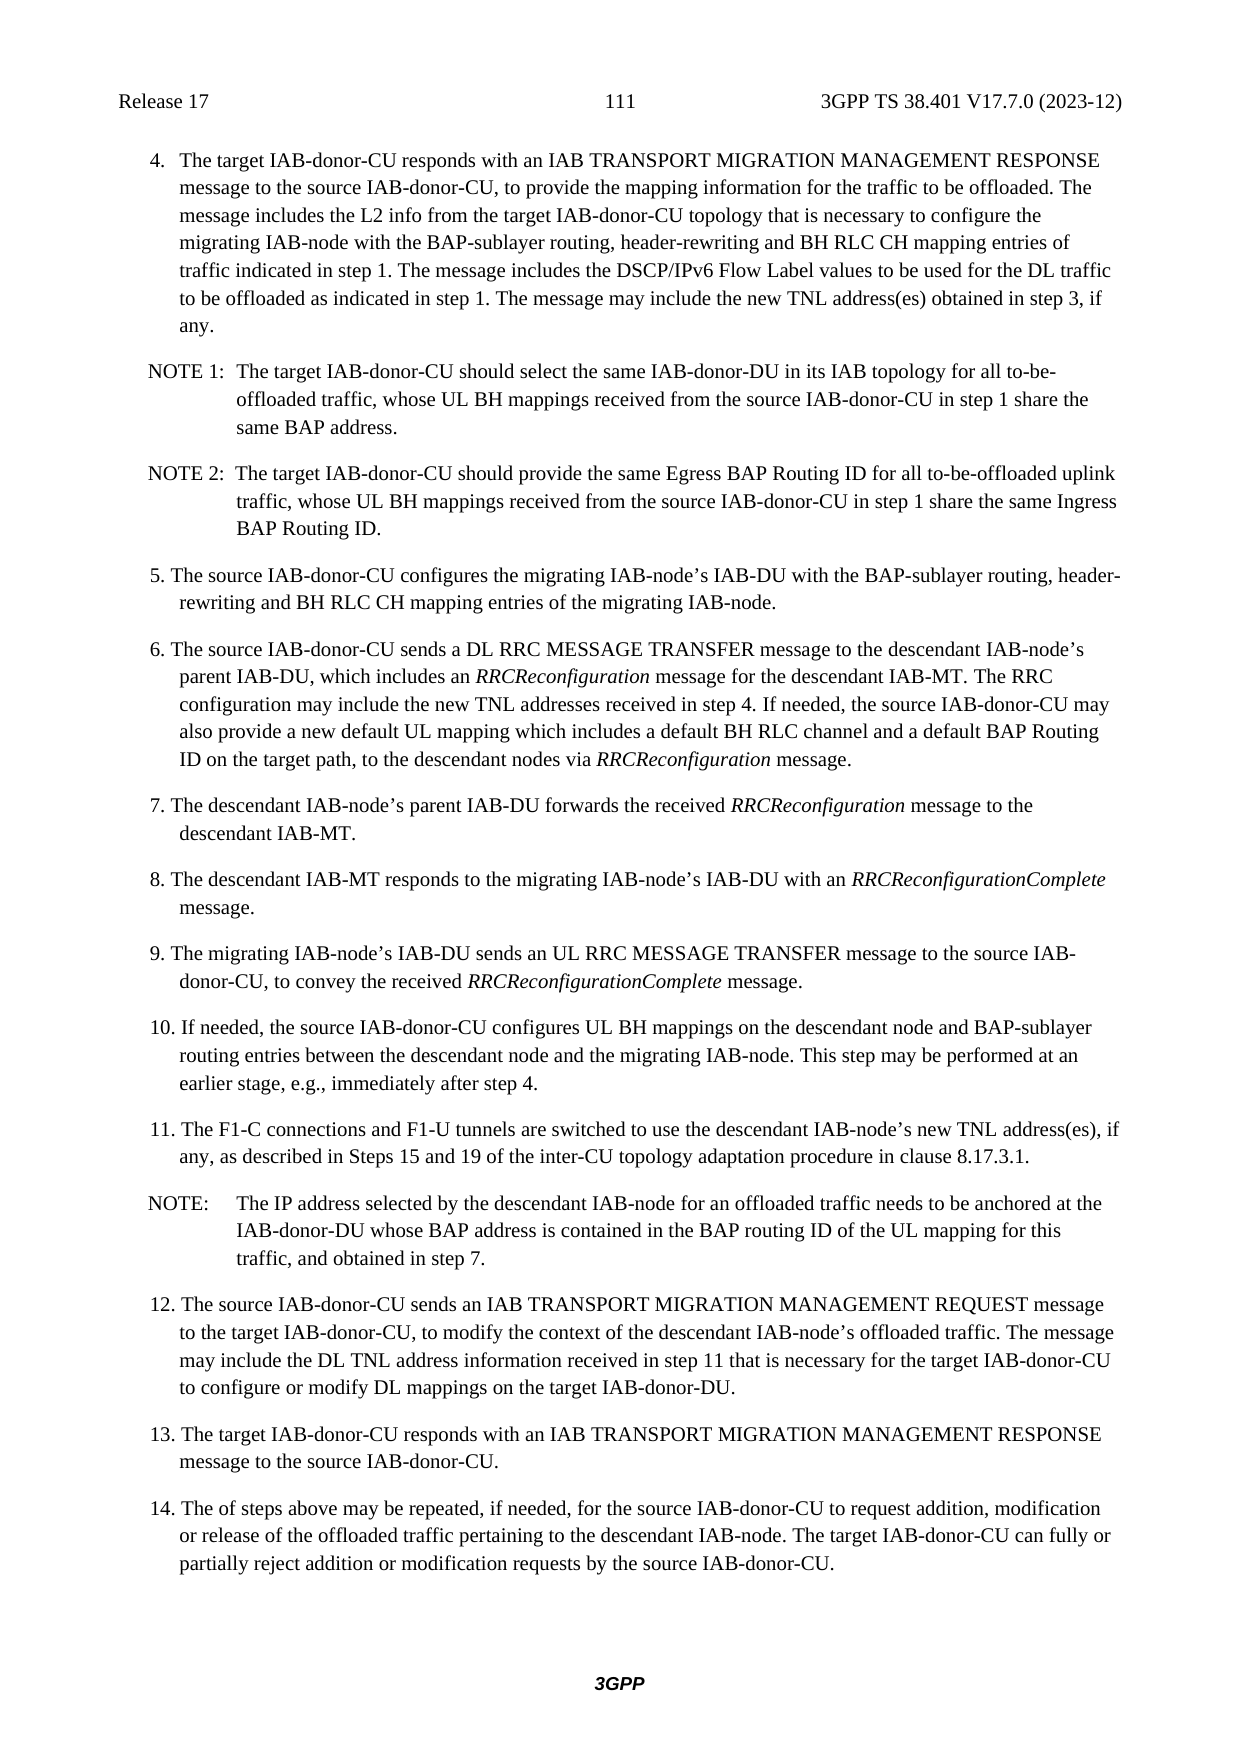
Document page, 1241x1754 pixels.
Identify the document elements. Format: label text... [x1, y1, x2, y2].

text 8. The descendant IAB-MT responds to the migrating IAB-node’s IAB-DU with an RRCReconfigurationComplete message. [149, 867, 1122, 919]
text 13. The target IAB-donor-CU responds with an IAB TRANSPORT MIGRATION MANAGEMENT RESPONSE message to the source IAB-donor-CU. [149, 1421, 1122, 1473]
text 4. The target IAB-donor-CU responds with an IAB TRANSPORT MIGRATION MANAGEMENT RESPONSE message to the source IAB-donor-CU, to provide the mapping information for the traffic to be offloaded. The message includes the L2 info from the target IAB-donor-CU topology that is necessary to configure the migrating IAB-node with the BAP-sublayer routing, header-rewriting and BH RLC CH mapping entries of traffic indicated in step 1. The message includes the DSCP/IPv6 Flow Label values to be used for the DL traffic to be offloaded as indicated in step 1. The message may include the new TNL address(es) obtained in step 3, if any. [149, 147, 1122, 337]
text NOTE 2: The target IAB-donor-CU should provide the same Egress BAP Routing ID for all to-be-offloaded uplink traffic, whose UL BH mappings received from the source IAB-donor-CU in step 1 share the same Ingress BAP Routing ID. [148, 461, 1122, 540]
text NOTE 1: The target IAB-donor-CU should select the same IAB-donor-DU in its IAB topology for all to-be-offloaded traffic, whose UL BH mappings received from the source IAB-donor-CU in step 1 share the same BAP address. [148, 359, 1122, 439]
text NOTE: The IP address selected by the descendant IAB-node for an offloaded traffic needs to be anchored at the IAB-donor-DU whose BAP address is contained in the BAP routing ID of the UL mapping for this traffic, and obtained in step 7. [148, 1191, 1122, 1270]
text 12. The source IAB-donor-CU sends an IAB TRANSPORT MIGRATION MANAGEMENT REQUEST message to the target IAB-donor-CU, to modify the context of the descendant IAB-node’s offloaded traffic. The message may include the DL TNL address information received in step 11 that is necessary for the target IAB-donor-CU to configure or modify DL mappings on the target IAB-donor-DU. [149, 1292, 1122, 1399]
text 7. The descendant IAB-node’s parent IAB-DU forwards the received RRCReconfiguration message to the descendant IAB-MT. [149, 793, 1122, 845]
text 14. The of steps above may be repeated, if needed, for the source IAB-donor-CU to request addition, modification or release of the offloaded traffic pertaining to the descendant IAB-node. The target IAB-donor-CU can fully or partially reject addition or modification requests by the source IAB-donor-CU. [149, 1495, 1122, 1575]
text 11. The F1-C connections and F1-U tunnels are switched to use the descendant IAB-node’s new TNL address(es), if any, as described in Steps 15 and 19 of the inter-CU topology adaptation procedure in clause 8.17.3.1. [149, 1117, 1122, 1168]
text 6. The source IAB-donor-CU sends a DL RRC MESSAGE TRANSFER message to the descendant IAB-node’s parent IAB-DU, which includes an RRCReconfiguration message for the descendant IAB-MT. The RRC configuration may include the new TNL addresses received in step 4. If needed, the source IAB-donor-CU may also provide a new default UL mapping which includes a default BH RLC channel and a default BAP Routing ID on the target path, to the descendant nodes via RRCReconfiguration message. [149, 637, 1122, 771]
text 9. The migrating IAB-node’s IAB-DU sends an UL RRC MESSAGE TRANSFER message to the source IAB-donor-CU, to convey the received RRCReconfigurationComplete message. [149, 941, 1122, 993]
text 5. The source IAB-donor-CU configures the migrating IAB-node’s IAB-DU with the BAP-sublayer routing, header-rewriting and BH RLC CH mapping entries of the migrating IAB-node. [149, 563, 1122, 614]
text 10. If needed, the source IAB-donor-CU configures UL BH mappings on the descendant node and BAP-sublayer routing entries between the descendant node and the migrating IAB-node. This step may be performed at an earlier stage, e.g., immediately after step 4. [149, 1015, 1122, 1094]
